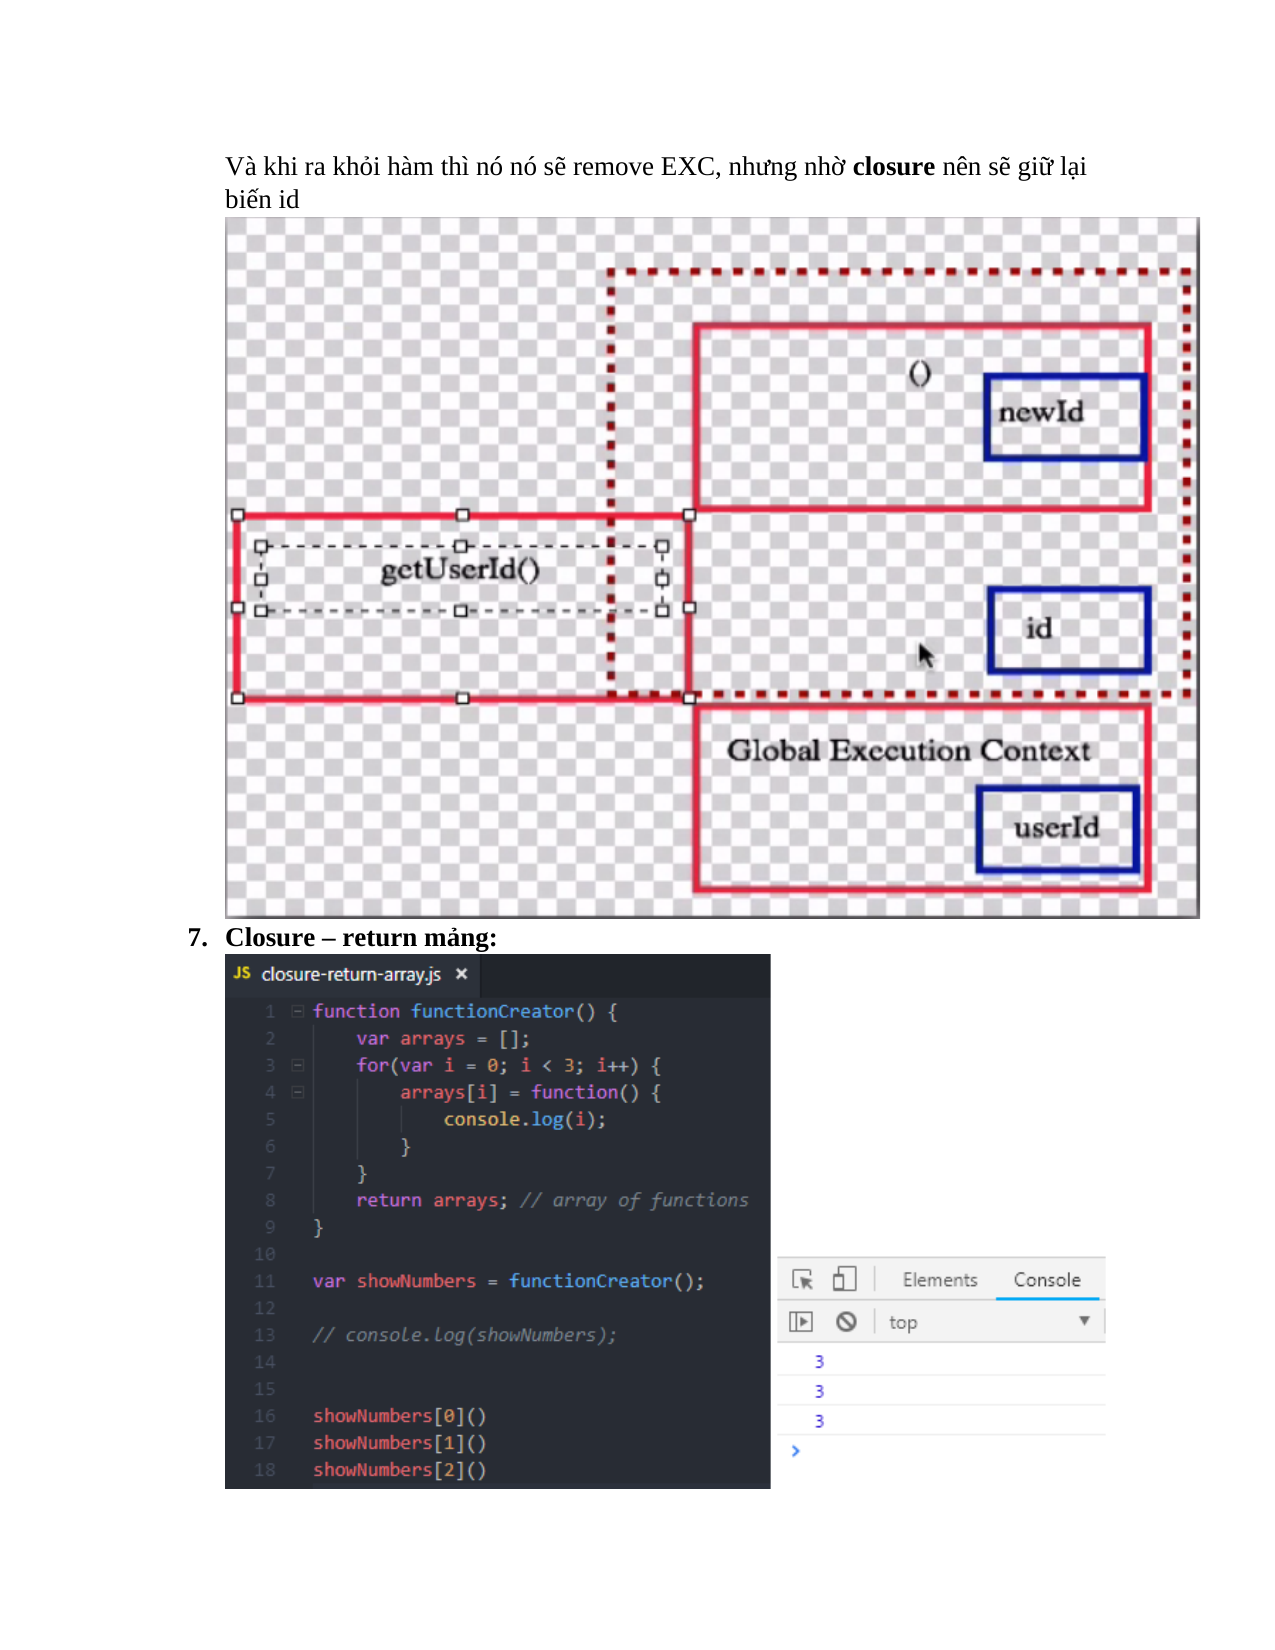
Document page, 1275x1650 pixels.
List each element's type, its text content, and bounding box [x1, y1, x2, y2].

picture [777, 1250, 1106, 1489]
list Closure – return mảng: [187, 921, 1125, 952]
picture [225, 954, 771, 1489]
list Và khi ra khỏi hàm thì nó nó sẽ remove EXC, nhưng nhờ closure nên sẽ giữ lại biến id [225, 150, 1125, 215]
picture [225, 217, 1200, 919]
